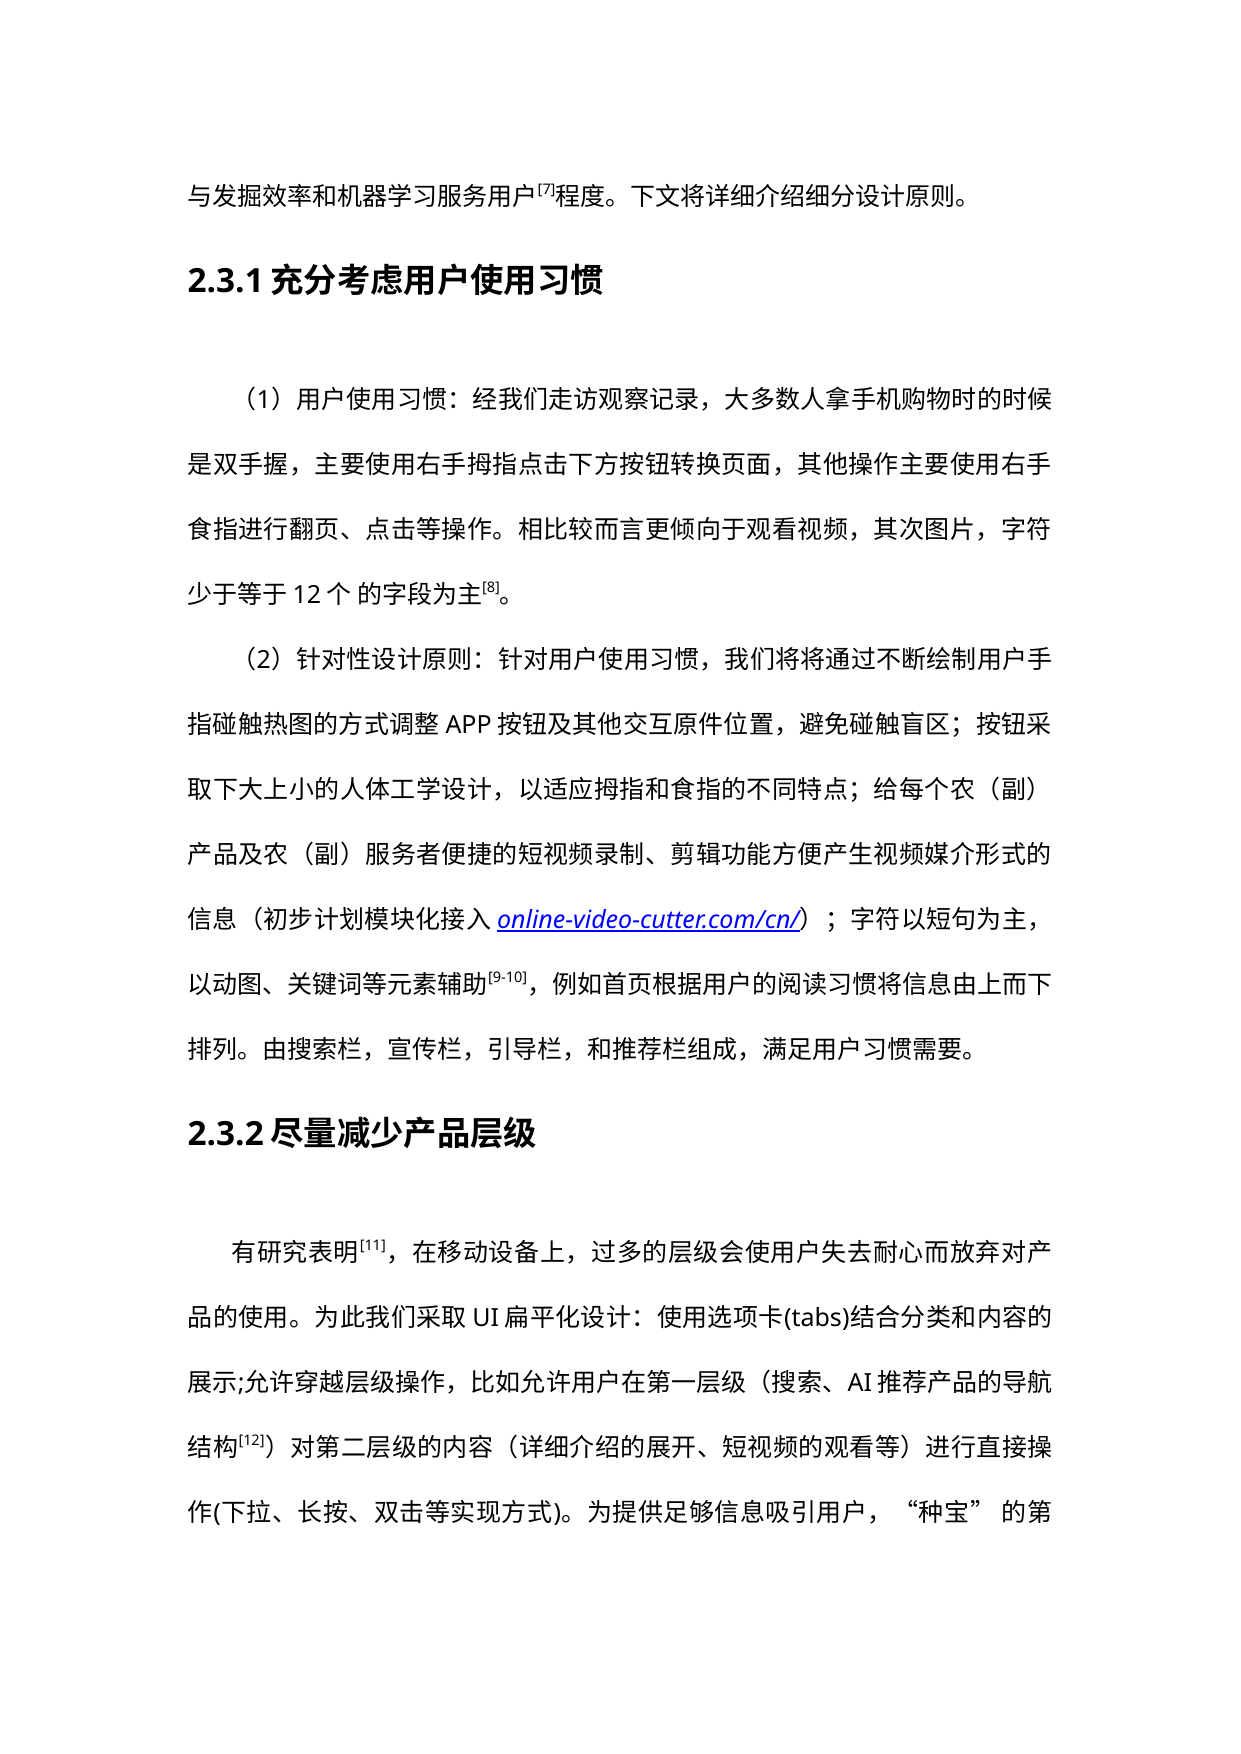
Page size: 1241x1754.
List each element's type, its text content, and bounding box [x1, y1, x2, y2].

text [187, 1218, 1053, 1543]
text （1）用户使用习惯：经我们走访观察记录，大多数人拿手机购物时的时候是双手握，主要使用右手拇指点击下方按钮转换页面，其他操作主要使用右手食指进行翻页、点击等操作。相比较而言更倾向于观看视频，其次图片，字符少于等于12个 的字段为主[8]。 [187, 365, 1053, 625]
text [187, 162, 1053, 227]
subtitle 2.3.1充分考虑用户使用习惯 [187, 254, 1053, 302]
subtitle 2.3.2尽量减少产品层级 [187, 1107, 1053, 1155]
text （2）针对性设计原则：针对用户使用习惯，我们将将通过不断绘制用户手指碰触热图的方式调整APP按钮及其他交互原件位置，避免碰触盲区；按钮采取下大上小的人体工学设计，以适应拇指和食指的不同特点；给每个农（副）产品及农（副）服务者便捷的短视频录制、剪辑功能方便产生视频媒介形式的信息（初步计划模块化接入online-video-cutter.com/cn/）；字符以短句为主，以动图、关键词等元素辅助[9-10]，例如首页根据用户的阅读习惯将信息由上而下排列。由搜索栏，宣传栏，引导栏，和推荐栏组成，满足用户习惯需要。 [187, 625, 1053, 1080]
